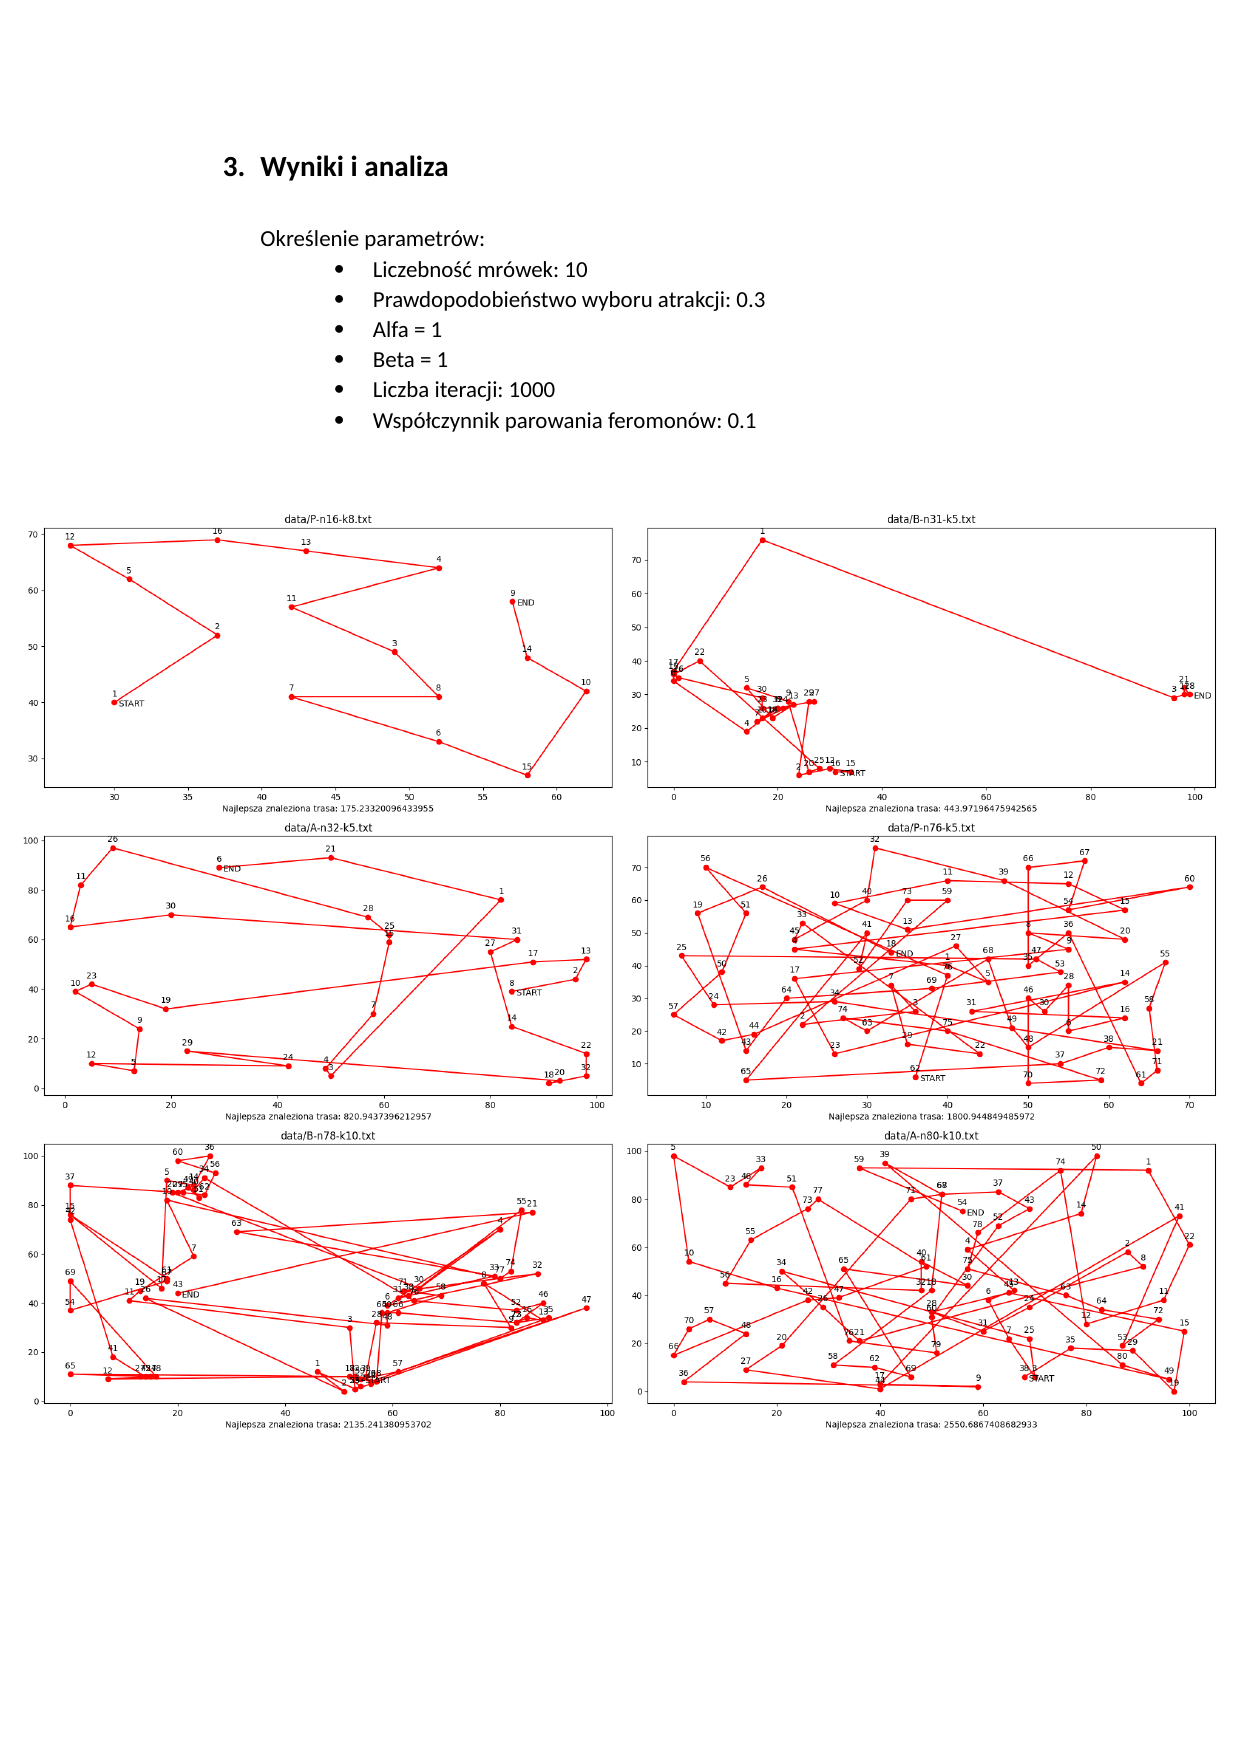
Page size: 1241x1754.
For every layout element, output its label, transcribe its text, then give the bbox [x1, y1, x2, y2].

list Liczebność mrówek: 10 [335, 255, 1093, 283]
list Współczynnik parowania feromonów: 0.1 [335, 406, 1093, 434]
picture [13, 506, 1227, 1720]
list Prawdopodobieństwo wyboru atrakcji: 0.3 [335, 285, 1093, 313]
list Liczba iteracji: 1000 [335, 376, 1093, 403]
list Wyniki i analiza [223, 148, 1093, 183]
list Określenie parametrów: [260, 224, 1093, 252]
list Beta = 1 [335, 345, 1093, 373]
list Alfa = 1 [335, 315, 1093, 343]
